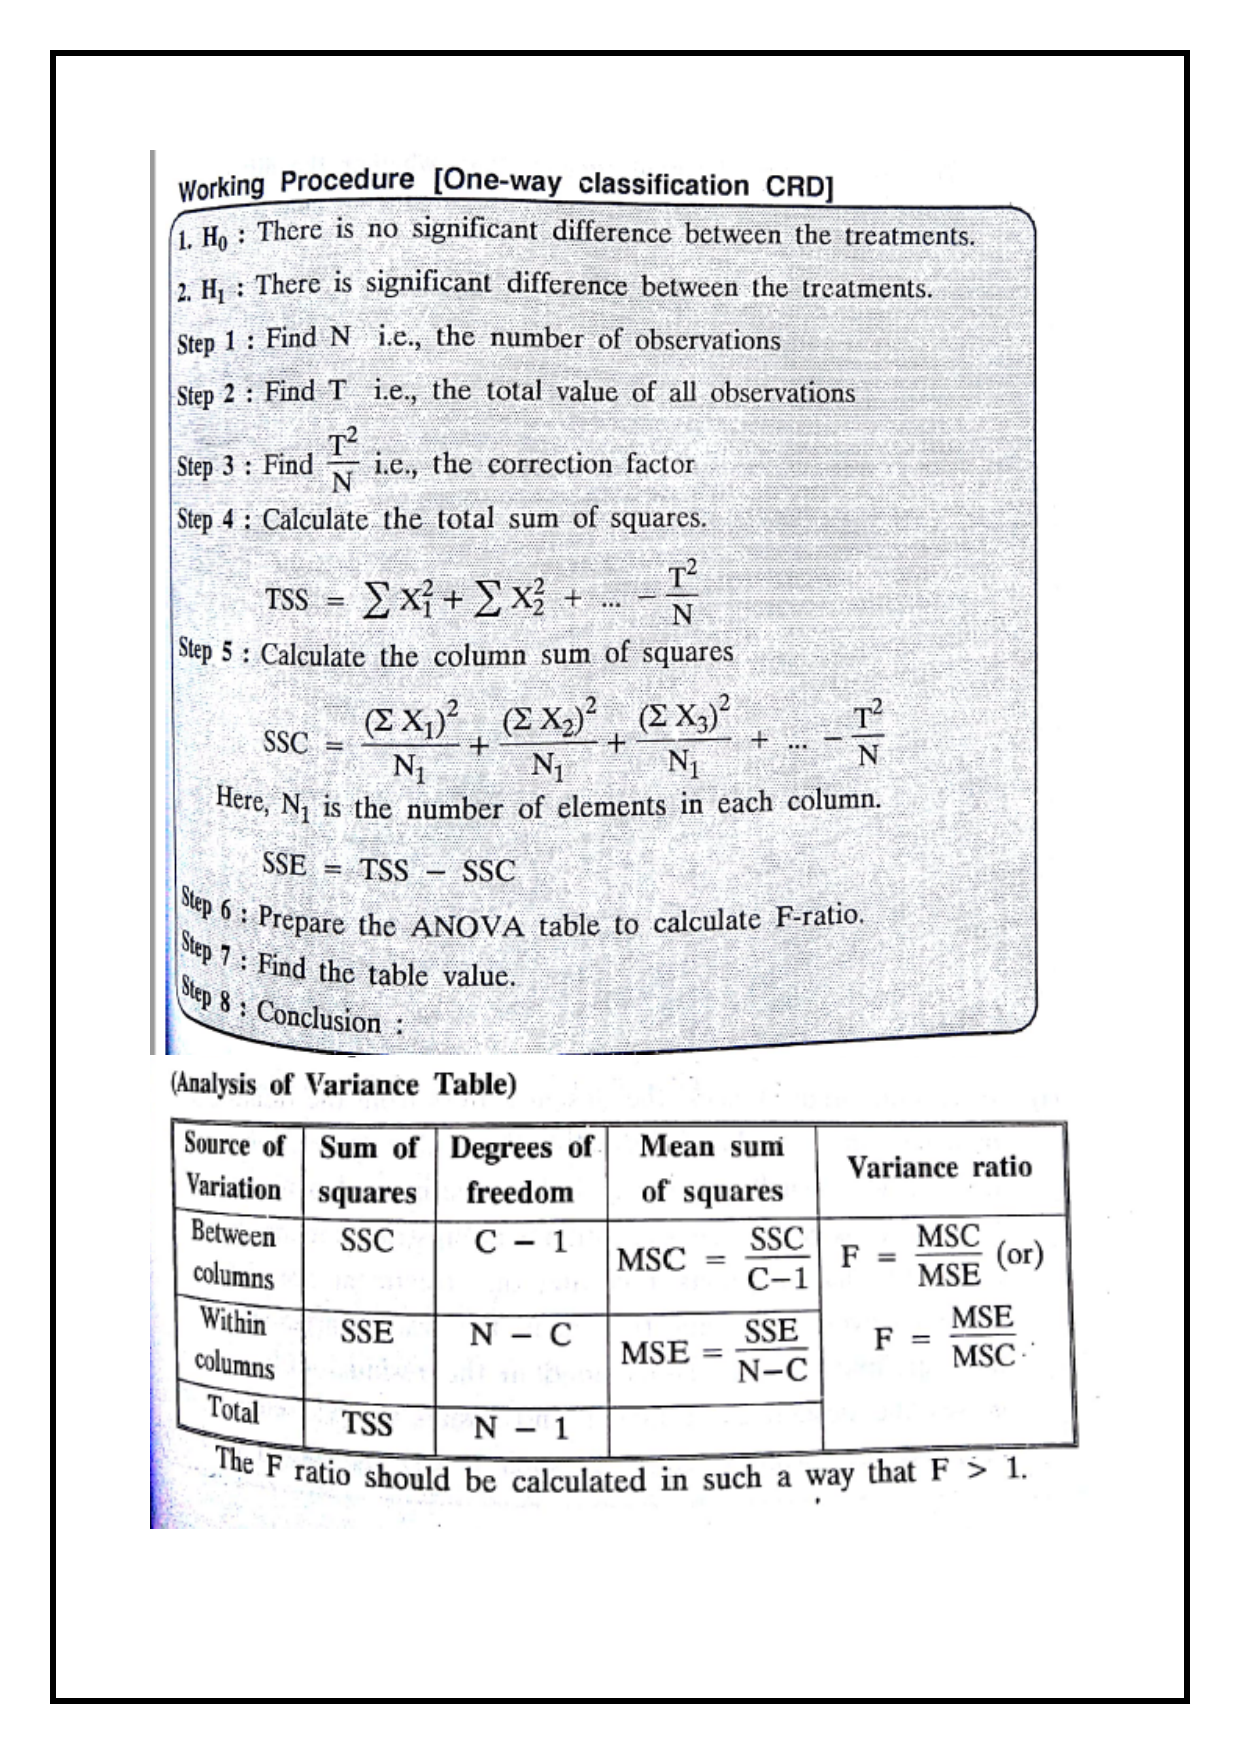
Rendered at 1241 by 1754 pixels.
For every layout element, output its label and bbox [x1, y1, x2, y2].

picture [150, 150, 1071, 1055]
picture [150, 1056, 1157, 1529]
